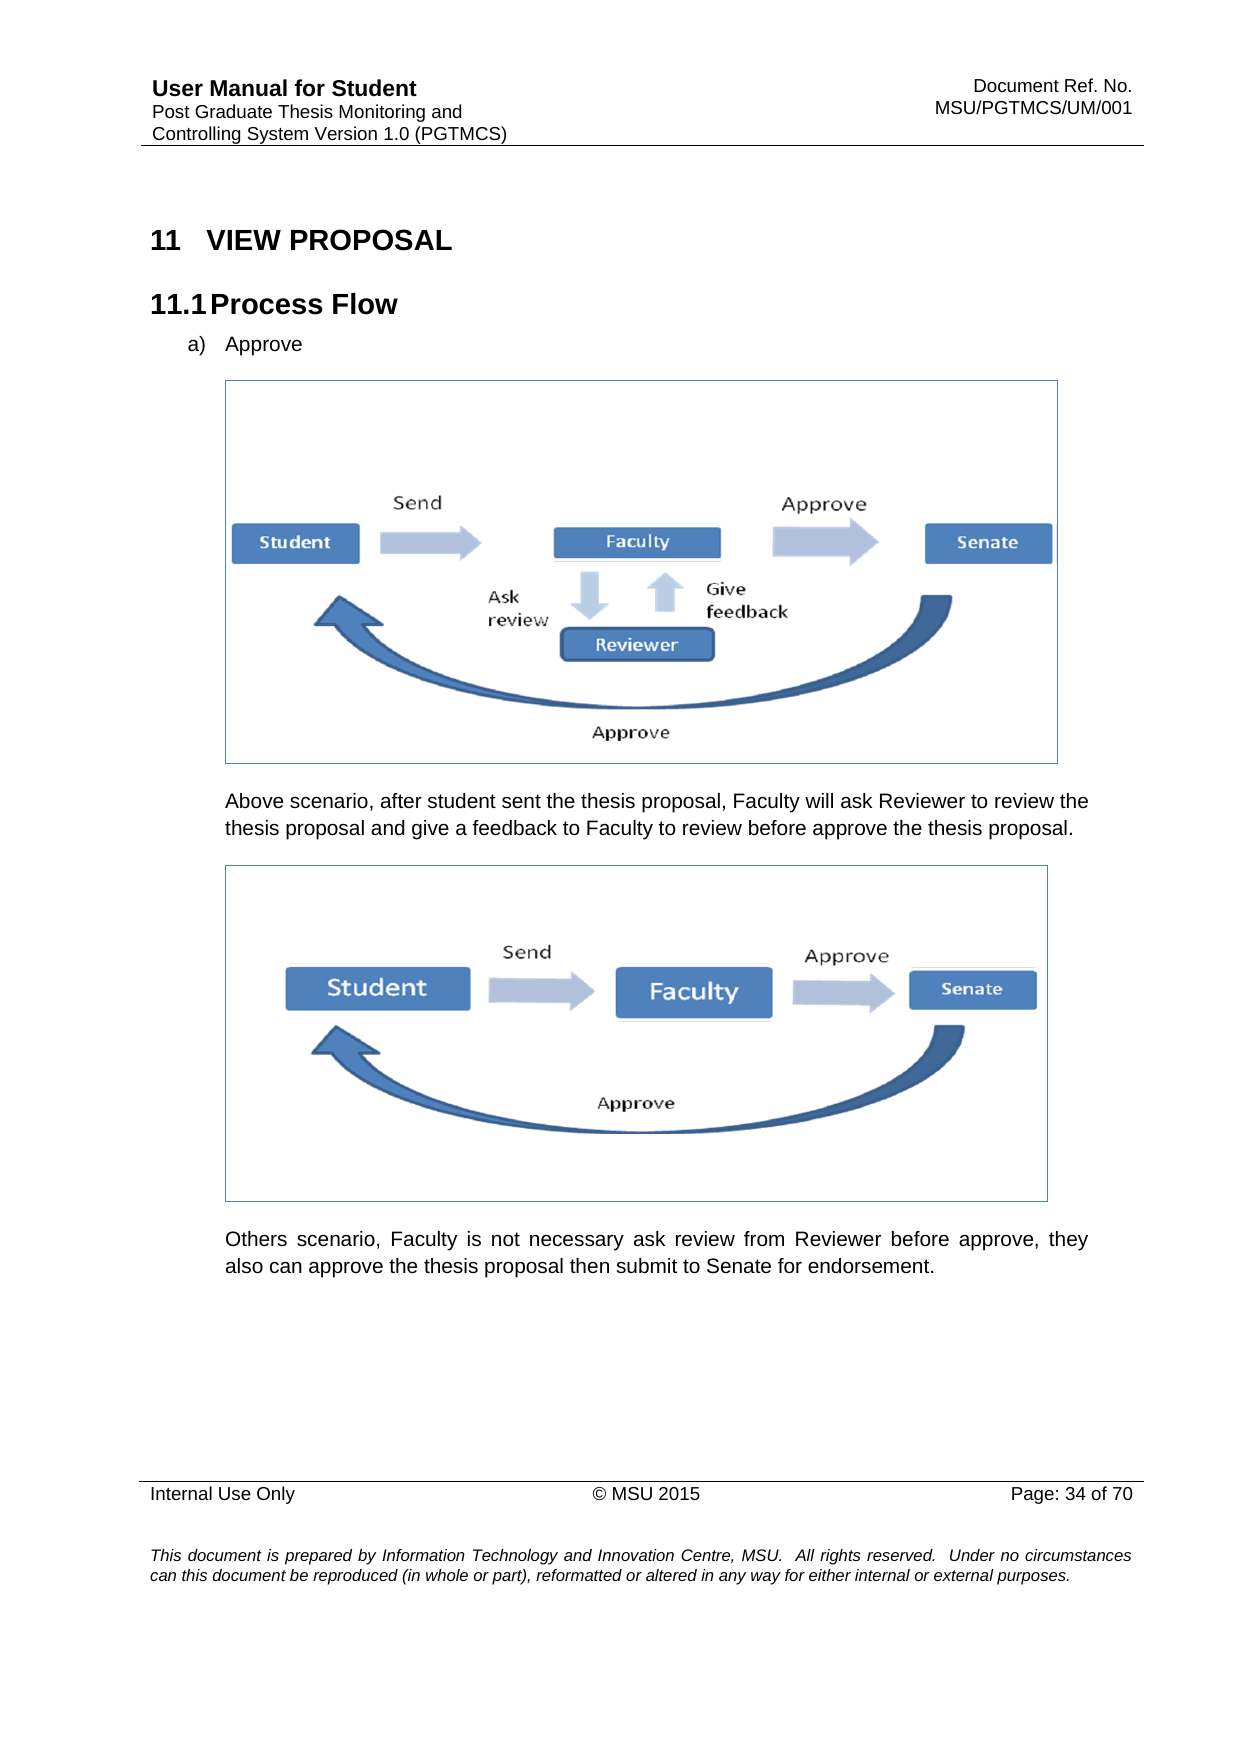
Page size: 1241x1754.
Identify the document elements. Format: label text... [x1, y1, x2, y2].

text Others scenario, Faculty is not necessary ask review from Reviewer before approve, they also can approve the thesis proposal then submit to Senate for endorsement. [225, 1226, 1090, 1278]
subtitle Process Flow [150, 287, 1090, 320]
picture [226, 494, 1057, 741]
picture [280, 944, 1043, 1134]
text Above scenario, after student sent the thesis proposal, Faculty will ask Reviewer to review the thesis proposal and give a feedback to Faculty to review before approve the thesis proposal. [225, 789, 1090, 840]
subtitle VIEW PROPOSAL [150, 223, 1090, 257]
list Approve [187, 332, 1090, 356]
